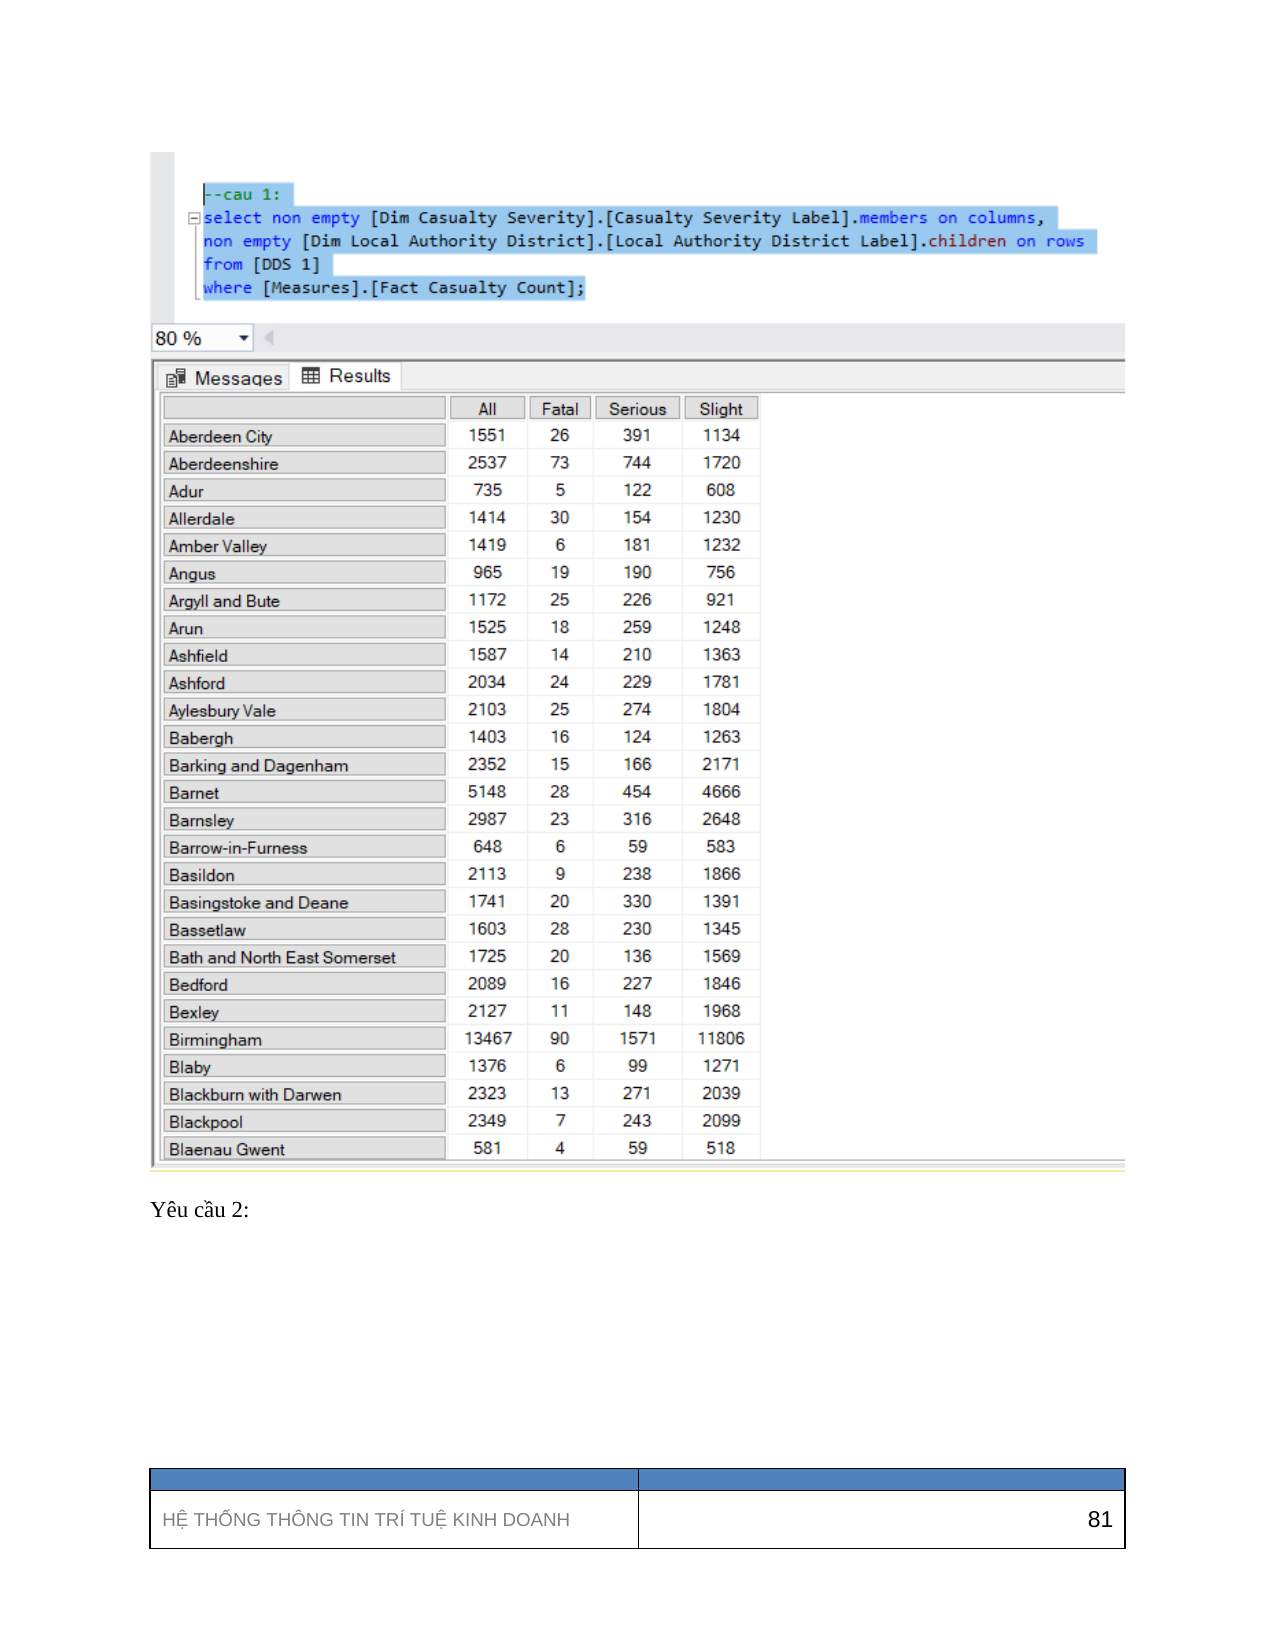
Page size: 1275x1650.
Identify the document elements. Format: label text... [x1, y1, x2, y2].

text Yêu cầu 2: [150, 1196, 1125, 1222]
picture [150, 152, 1125, 1172]
